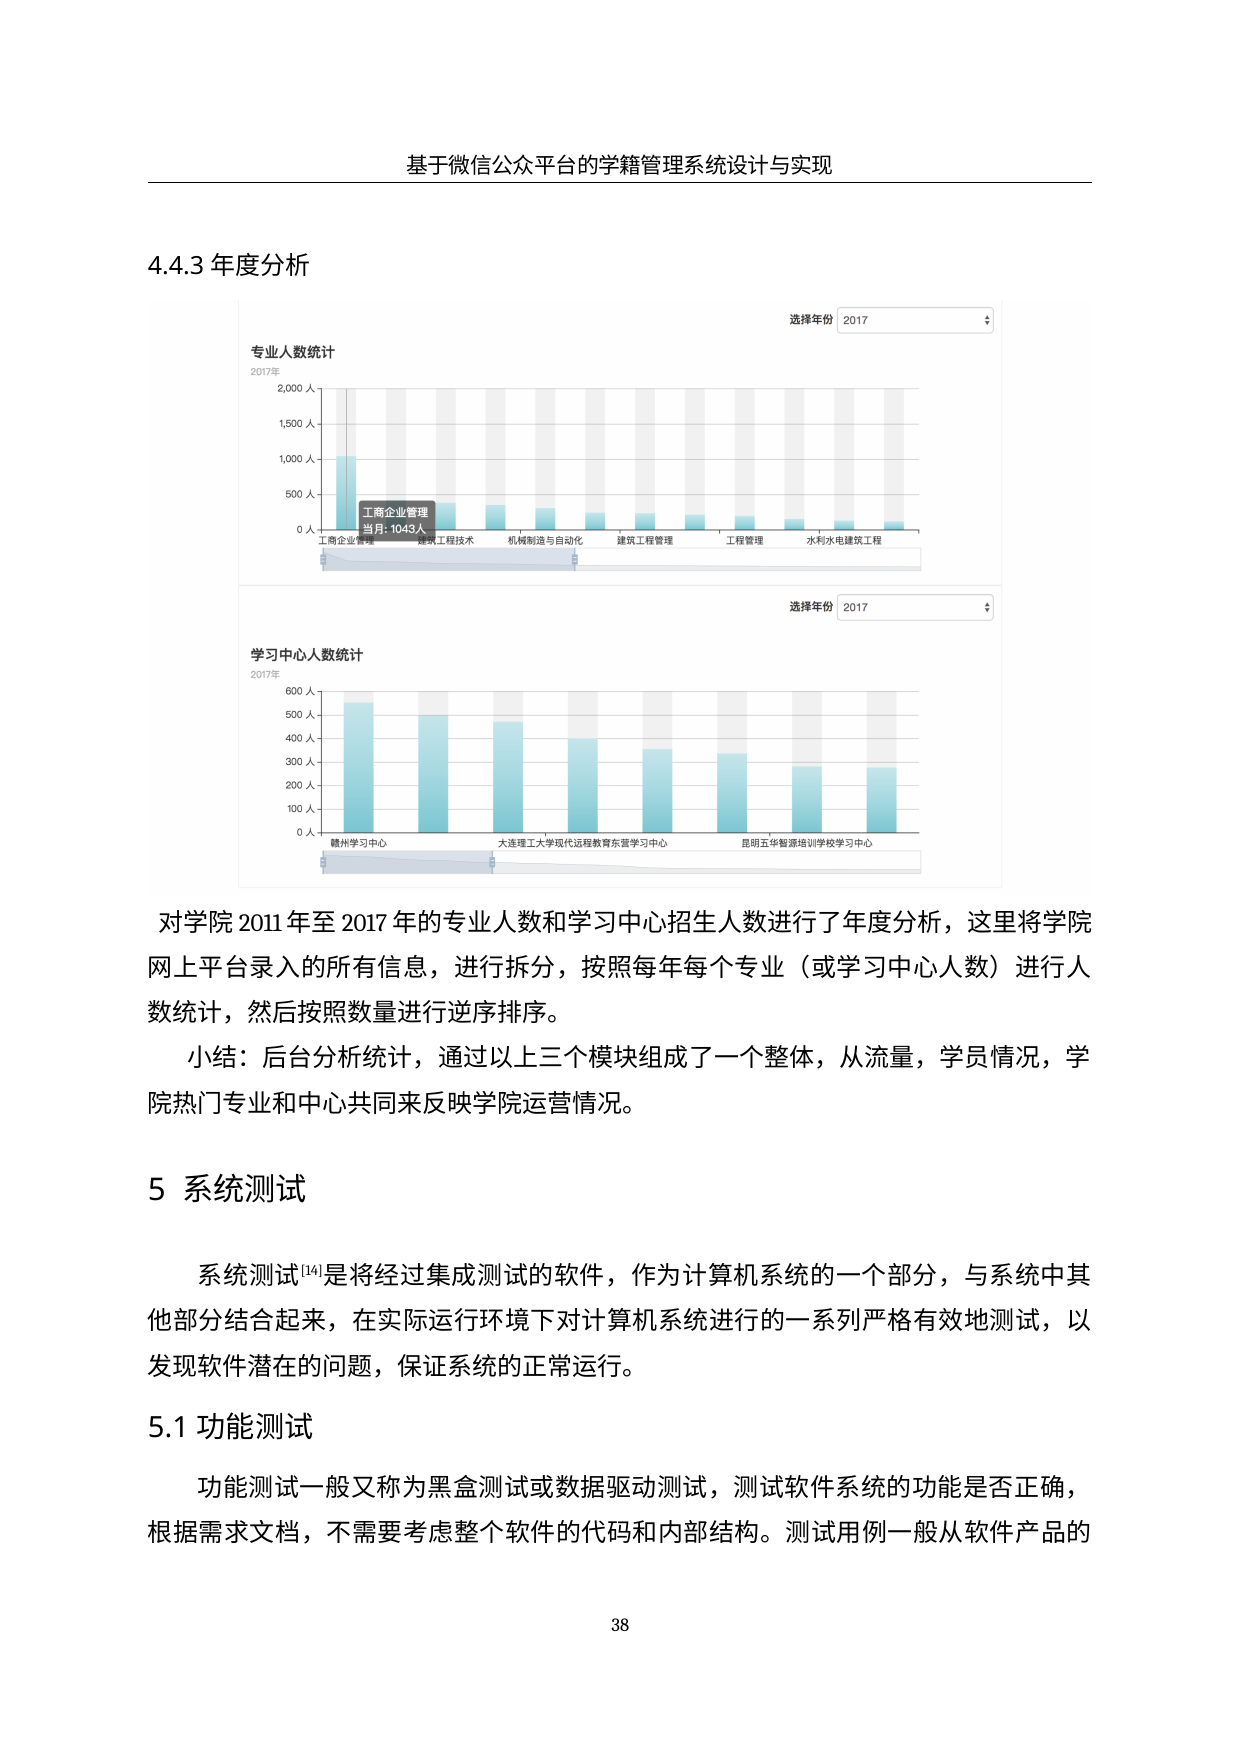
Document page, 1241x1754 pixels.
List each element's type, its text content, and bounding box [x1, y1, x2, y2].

text 系统测试[14]是将经过集成测试的软件，作为计算机系统的一个部分，与系统中其他部分结合起来，在实际运行环境下对计算机系统进行的一系列严格有效地测试，以发现软件潜在的问题，保证系统的正常运行。 [148, 1256, 1092, 1382]
subtitle 5 系统测试 [148, 1164, 1092, 1210]
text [148, 1467, 1092, 1549]
picture [147, 300, 1093, 895]
text 小结：后台分析统计，通过以上三个模块组成了一个整体，从流量，学员情况，学院热门专业和中心共同来反映学院运营情况。 [148, 1038, 1092, 1119]
subtitle 5.1 功能测试 [148, 1404, 1092, 1446]
text 对学院2011年至2017年的专业人数和学习中心招生人数进行了年度分析，这里将学院网上平台录入的所有信息，进行拆分，按照每年每个专业（或学习中心人数）进行人数统计，然后按照数量进行逆序排序。 [148, 902, 1092, 1029]
subtitle 4.4.3 年度分析 [148, 246, 1092, 282]
